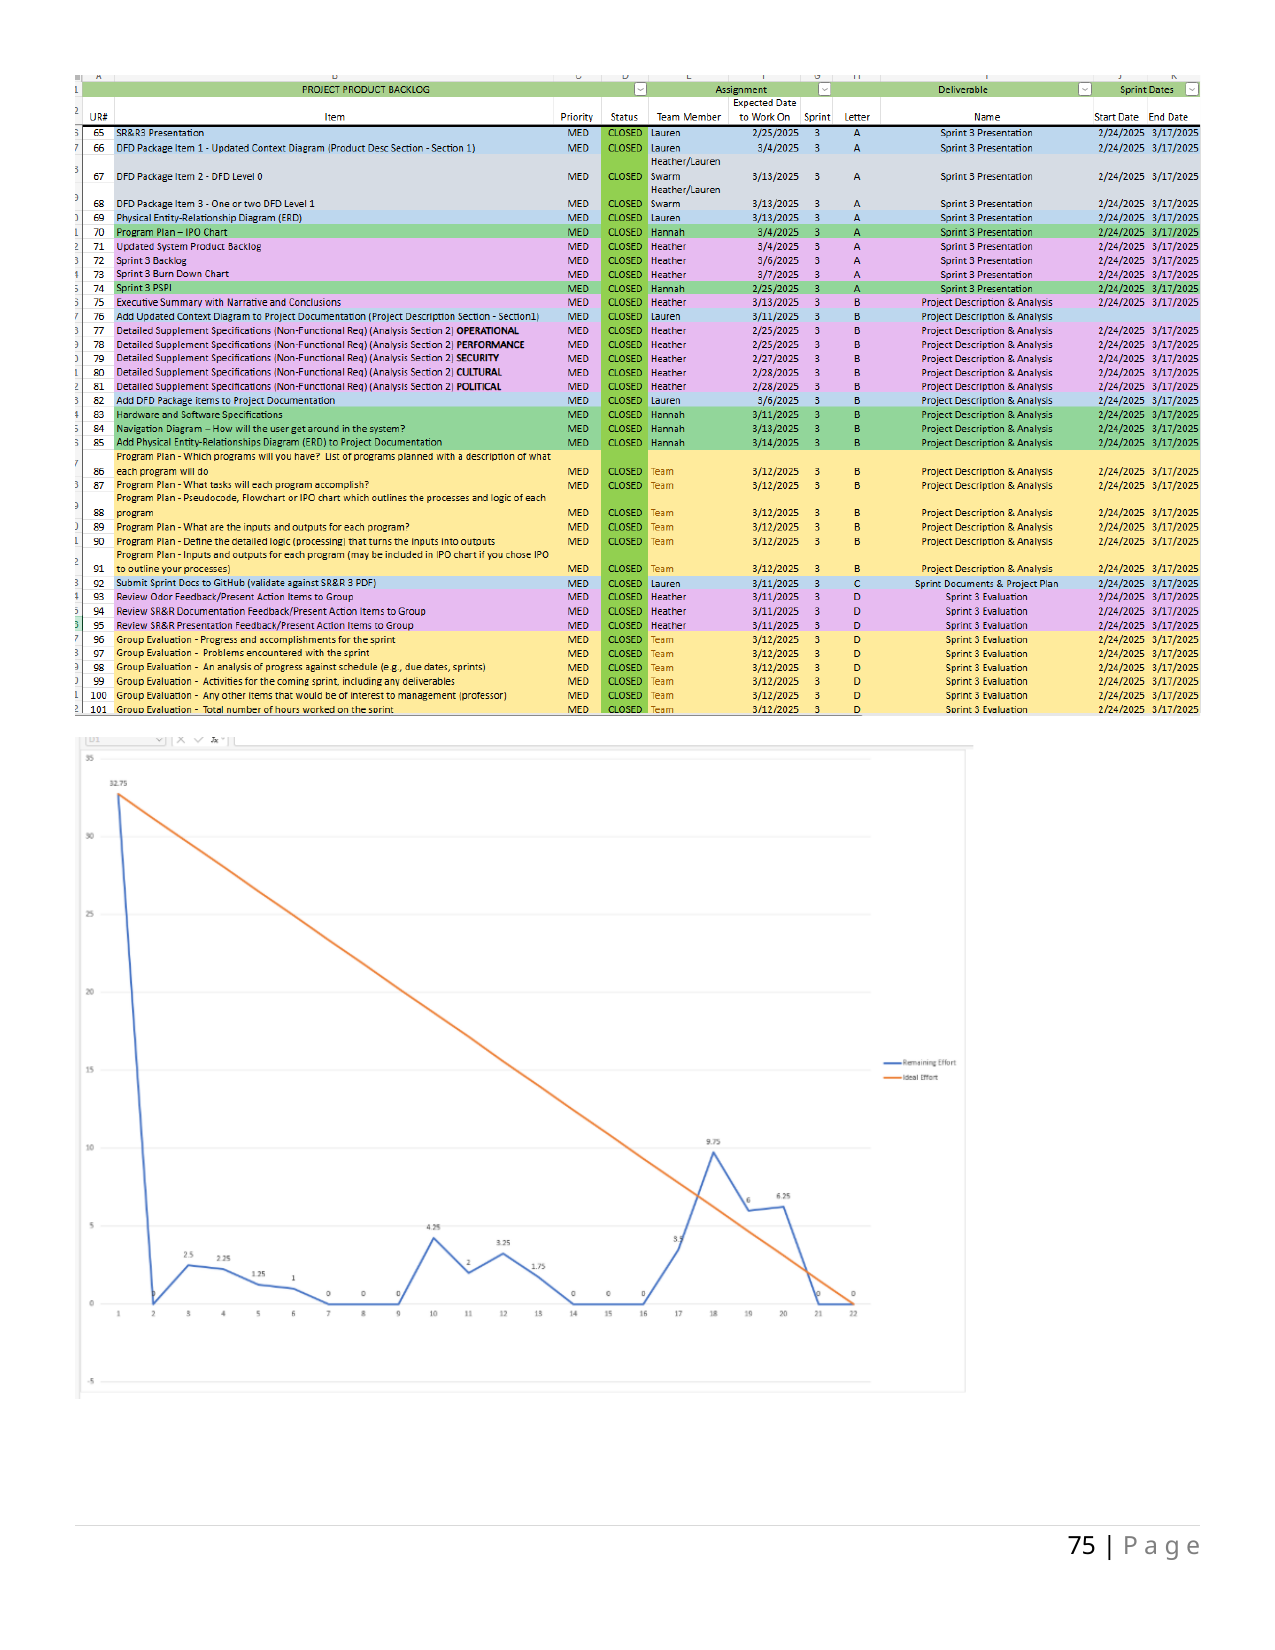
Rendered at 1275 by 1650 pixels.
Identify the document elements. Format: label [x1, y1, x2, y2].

picture [75, 737, 974, 1399]
picture [75, 75, 1200, 716]
